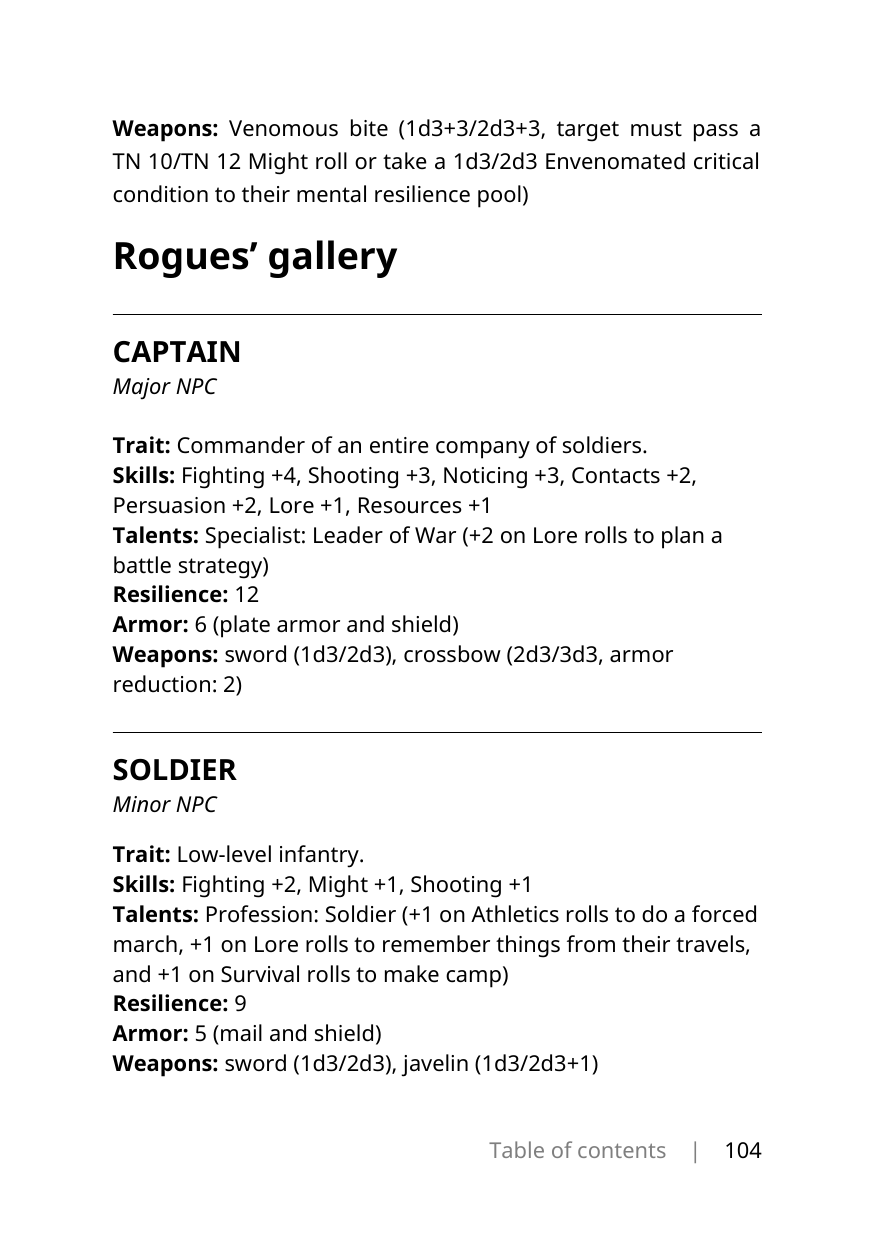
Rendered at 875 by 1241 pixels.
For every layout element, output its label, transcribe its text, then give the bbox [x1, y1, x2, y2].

text Major NPC [112, 371, 762, 401]
text Resilience: 12 [112, 579, 762, 609]
subtitle Rogues’ gallery [112, 229, 762, 280]
text Minor NPC [112, 789, 762, 819]
text Skills: Fighting +4, Shooting +3, Noticing +3, Contacts +2, Persuasion +2, Lore +1, Resources +1 [112, 460, 762, 520]
text Armor: 5 (mail and shield) [112, 1018, 762, 1048]
text Resilience: 9 [112, 988, 762, 1018]
text Trait: Commander of an entire company of soldiers. [112, 431, 762, 460]
text Talents: Specialist: Leader of War (+2 on Lore rolls to plan a battle strategy) [112, 520, 762, 579]
text Soldier [112, 733, 762, 789]
text Weapons: Venomous bite (1d3+3/2d3+3, target must pass a TN 10/TN 12 Might roll or take a 1d3/2d3 Envenomated critical condition to their mental resilience pool) [112, 112, 762, 209]
text Talents: Profession: Soldier (+1 on Athletics rolls to do a forced march, +1 on Lore rolls to remember things from their travels, and +1 on Survival rolls to make camp) [112, 899, 762, 988]
text Armor: 6 (plate armor and shield) [112, 609, 762, 639]
text Trait: Low-level infantry. [112, 839, 762, 869]
text Captain [112, 315, 762, 371]
text Weapons: sword (1d3/2d3), javelin (1d3/2d3+1) [112, 1048, 762, 1078]
text Skills: Fighting +2, Might +1, Shooting +1 [112, 869, 762, 899]
text Weapons: sword (1d3/2d3), crossbow (2d3/3d3, armor reduction: 2) [112, 639, 762, 699]
